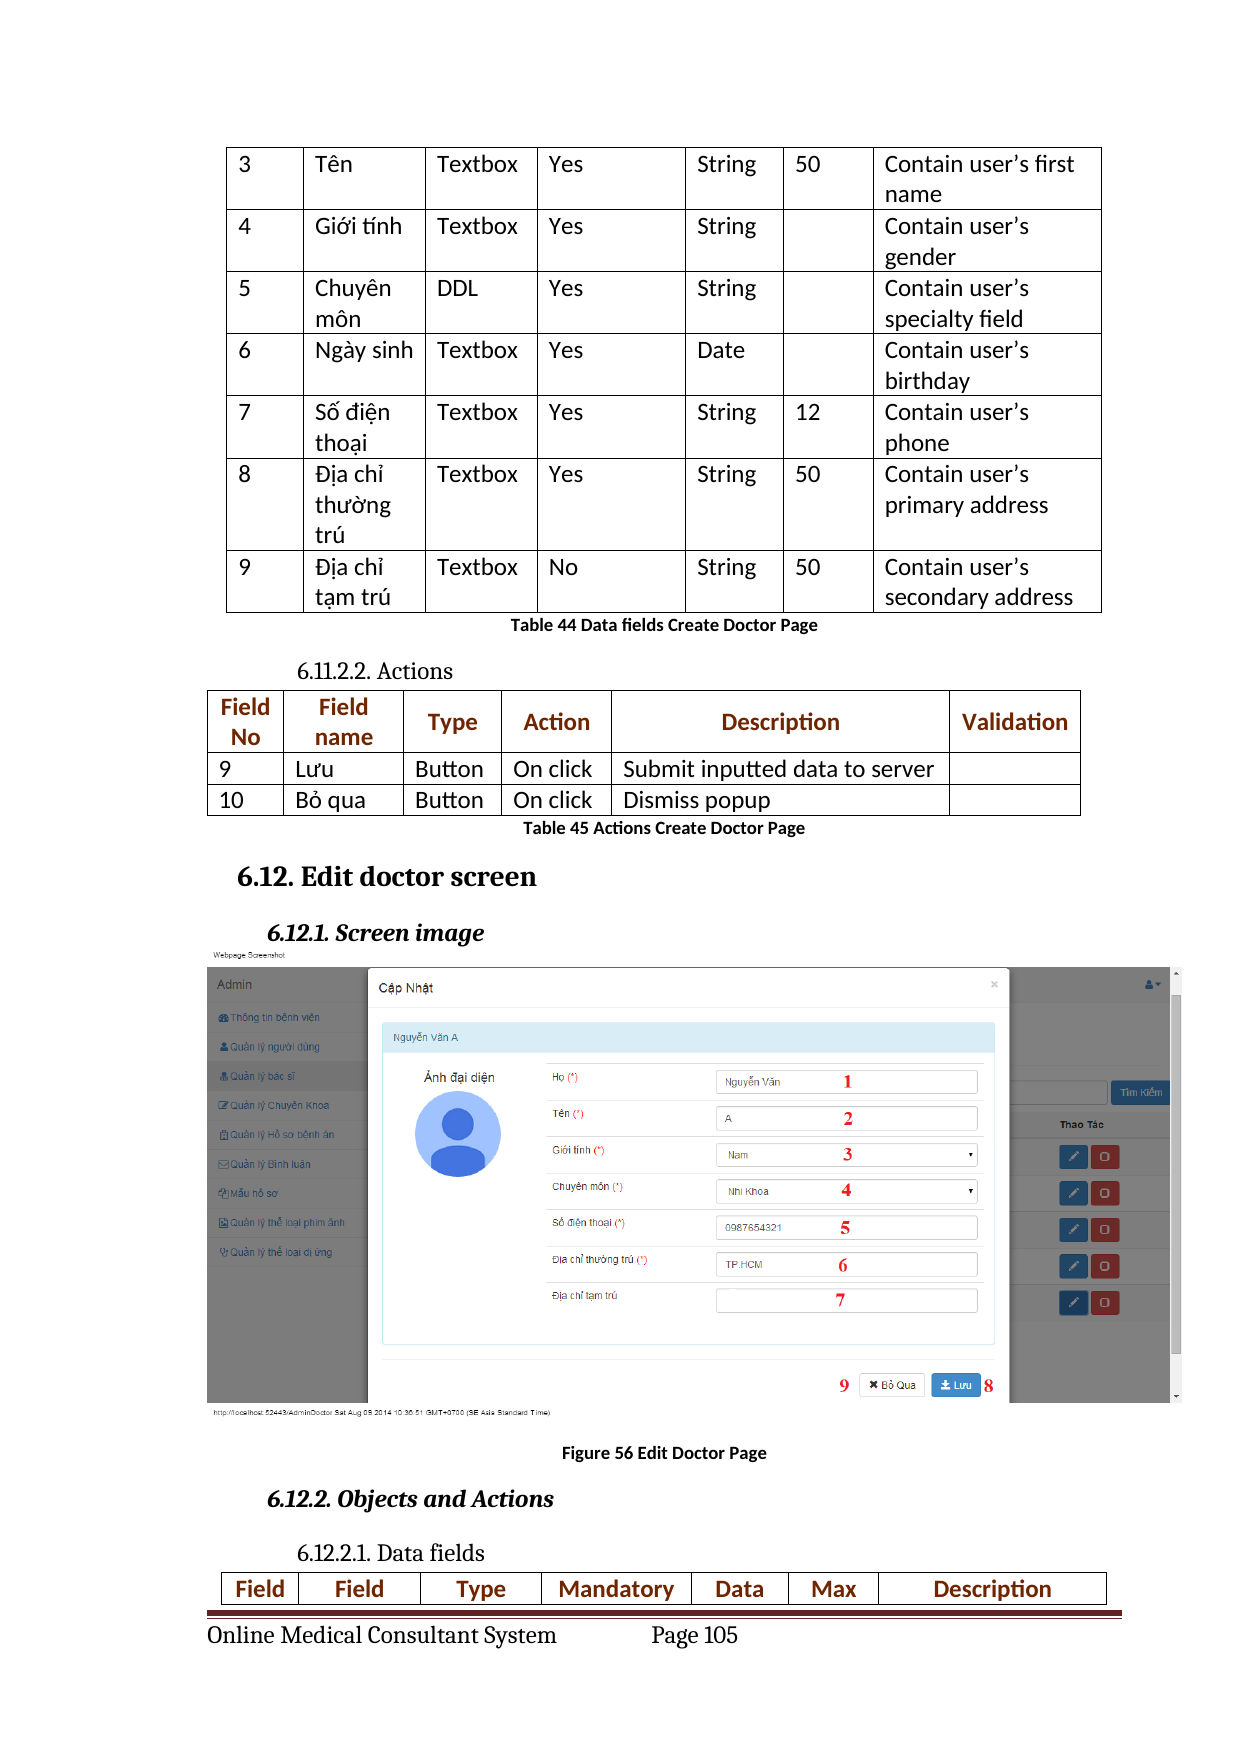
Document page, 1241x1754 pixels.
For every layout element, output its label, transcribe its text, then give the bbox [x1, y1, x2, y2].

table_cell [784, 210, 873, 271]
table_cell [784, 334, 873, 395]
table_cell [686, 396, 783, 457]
subtitle Actions [282, 657, 1122, 686]
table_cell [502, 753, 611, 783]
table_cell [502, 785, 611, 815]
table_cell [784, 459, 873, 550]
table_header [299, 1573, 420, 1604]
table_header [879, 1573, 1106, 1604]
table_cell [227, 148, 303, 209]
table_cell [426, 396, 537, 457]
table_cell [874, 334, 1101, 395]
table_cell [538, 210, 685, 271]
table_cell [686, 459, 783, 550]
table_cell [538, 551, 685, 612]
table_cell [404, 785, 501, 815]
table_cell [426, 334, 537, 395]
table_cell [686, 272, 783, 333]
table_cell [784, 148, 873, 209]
subtitle Screen image [267, 919, 1122, 948]
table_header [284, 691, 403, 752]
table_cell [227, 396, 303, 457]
subtitle Edit doctor screen [237, 860, 1122, 893]
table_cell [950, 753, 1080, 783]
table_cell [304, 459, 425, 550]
text Table Actions Create Doctor Page [207, 816, 1122, 839]
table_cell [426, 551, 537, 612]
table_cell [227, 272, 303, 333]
text Figure Edit Doctor Page [207, 1442, 1122, 1464]
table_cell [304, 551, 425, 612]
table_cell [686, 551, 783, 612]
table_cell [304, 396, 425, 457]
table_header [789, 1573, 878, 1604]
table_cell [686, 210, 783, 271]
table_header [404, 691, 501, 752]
subtitle Data fields [282, 1539, 1122, 1568]
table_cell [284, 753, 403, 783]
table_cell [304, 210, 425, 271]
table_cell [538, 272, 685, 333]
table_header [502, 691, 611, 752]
text Table Data fields Create Doctor Page [207, 613, 1122, 636]
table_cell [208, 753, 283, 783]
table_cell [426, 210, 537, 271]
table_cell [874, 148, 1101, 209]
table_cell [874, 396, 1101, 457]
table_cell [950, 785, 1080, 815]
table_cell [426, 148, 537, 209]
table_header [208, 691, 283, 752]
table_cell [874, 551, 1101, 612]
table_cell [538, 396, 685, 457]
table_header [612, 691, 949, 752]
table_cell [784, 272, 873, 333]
subtitle Objects and Actions [267, 1485, 1122, 1514]
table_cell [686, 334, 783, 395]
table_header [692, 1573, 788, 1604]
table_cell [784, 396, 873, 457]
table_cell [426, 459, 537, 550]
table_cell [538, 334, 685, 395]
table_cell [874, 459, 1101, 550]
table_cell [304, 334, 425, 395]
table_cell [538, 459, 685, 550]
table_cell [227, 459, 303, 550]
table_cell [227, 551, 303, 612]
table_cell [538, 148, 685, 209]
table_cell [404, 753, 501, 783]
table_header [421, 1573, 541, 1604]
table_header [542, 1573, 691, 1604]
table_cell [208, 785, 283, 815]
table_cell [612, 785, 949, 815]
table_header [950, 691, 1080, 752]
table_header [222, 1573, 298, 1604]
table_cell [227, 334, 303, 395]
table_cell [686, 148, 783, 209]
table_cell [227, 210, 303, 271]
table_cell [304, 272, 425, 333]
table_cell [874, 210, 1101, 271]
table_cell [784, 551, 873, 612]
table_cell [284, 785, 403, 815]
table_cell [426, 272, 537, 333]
picture [207, 952, 1182, 1417]
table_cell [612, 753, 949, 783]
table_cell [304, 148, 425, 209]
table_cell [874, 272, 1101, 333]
